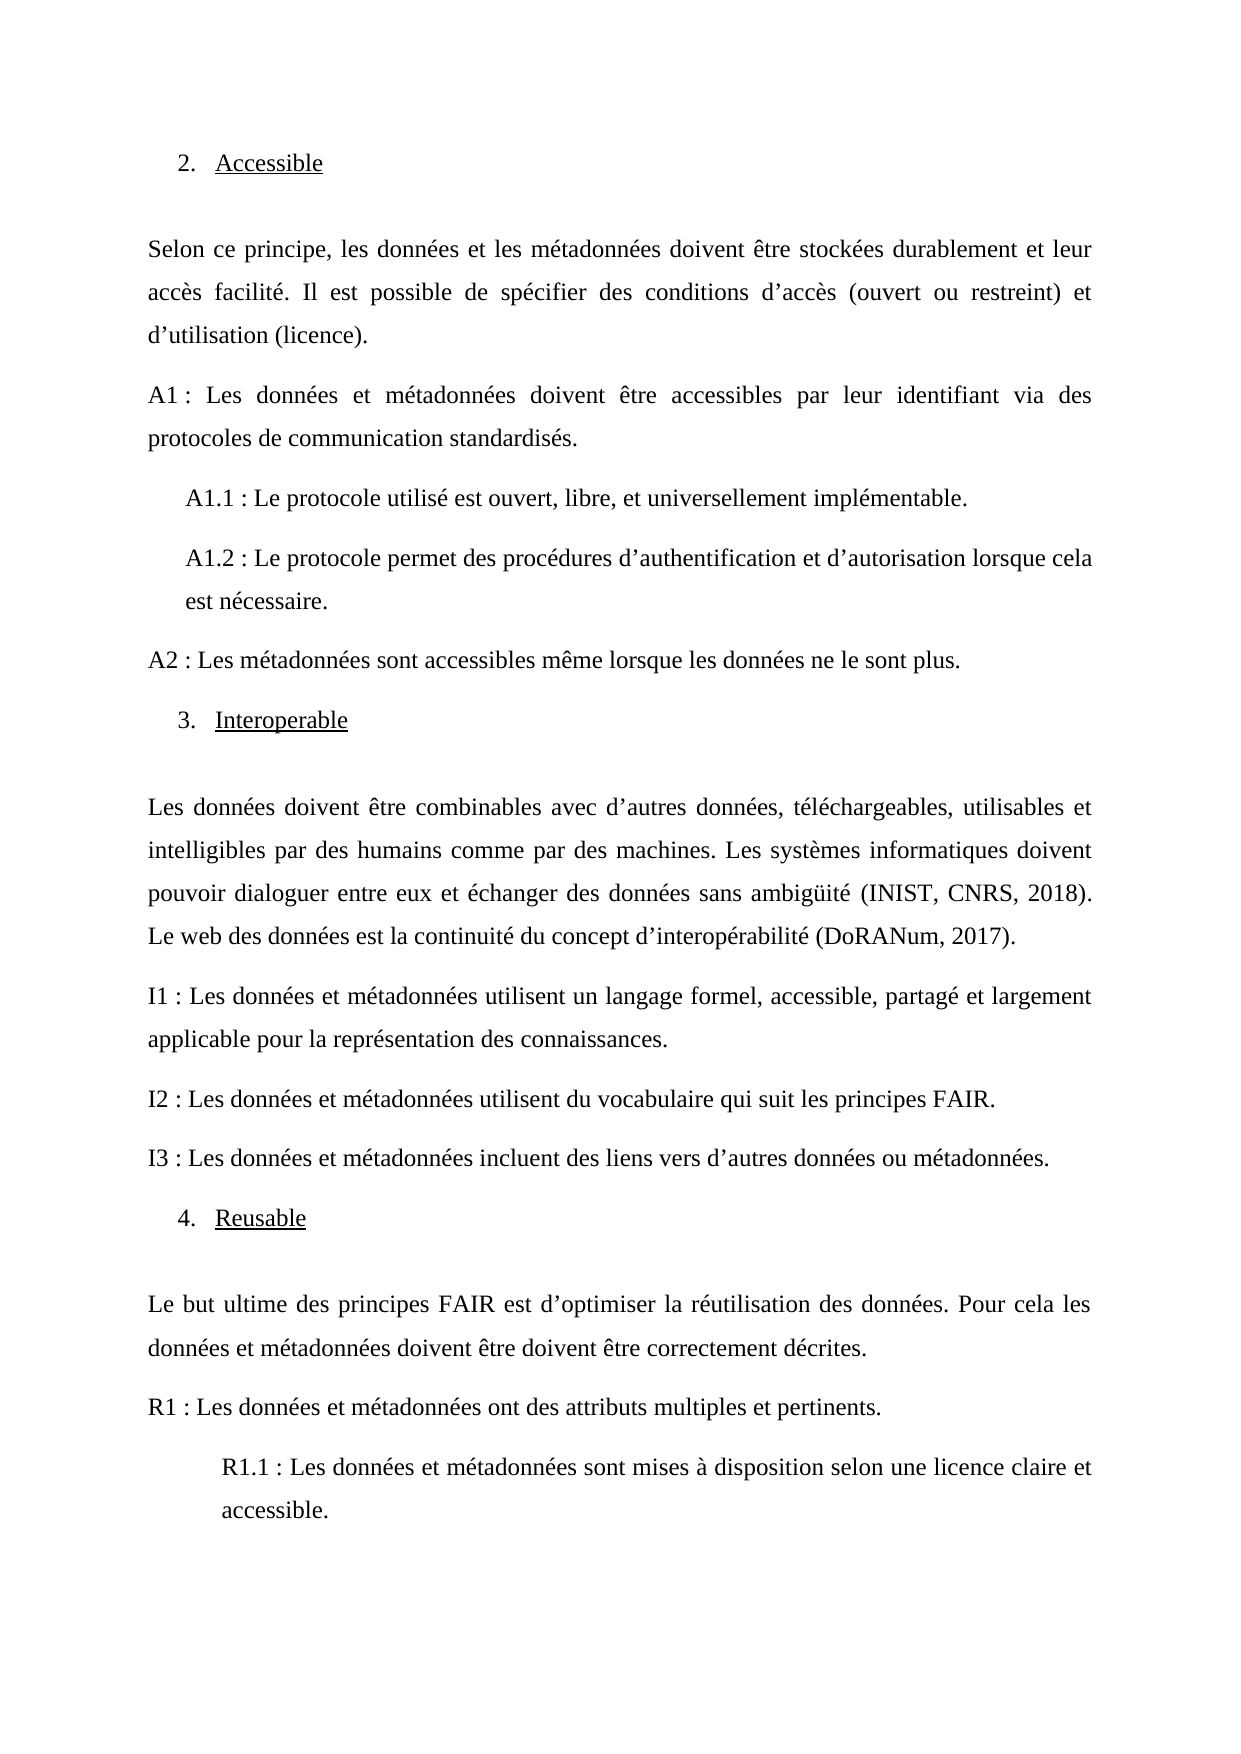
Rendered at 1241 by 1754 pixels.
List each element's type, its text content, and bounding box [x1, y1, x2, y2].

subtitle Reusable [177, 1203, 1093, 1232]
text A1 : Les données et métadonnées doivent être accessibles par leur identifiant via des protocoles de communication standardisés. [148, 380, 1093, 452]
subtitle Interoperable [177, 705, 1093, 734]
text Selon ce principe, les données et les métadonnées doivent être stockées durablement et leur accès facilité. Il est possible de spécifier des conditions d’accès (ouvert ou restreint) et d’utilisation (licence). [148, 191, 1093, 349]
text R1 : Les données et métadonnées ont des attributs multiples et pertinents. [148, 1392, 1093, 1421]
text I2 : Les données et métadonnées utilisent du vocabulaire qui suit les principes FAIR. [148, 1084, 1093, 1112]
text I3 : Les données et métadonnées incluent des liens vers d’autres données ou métadonnées. [148, 1143, 1093, 1172]
text A2 : Les métadonnées sont accessibles même lorsque les données ne le sont plus. [148, 646, 1093, 674]
text Le but ultime des principes FAIR est d’optimiser la réutilisation des données. Pour cela les données et métadonnées doivent être doivent être correctement décrites. [148, 1246, 1093, 1361]
subtitle Accessible [177, 148, 1093, 176]
text A1.1 : Le protocole utilisé est ouvert, libre, et universellement implémentable. [185, 483, 1093, 512]
text Les données doivent être combinables avec d’autres données, téléchargeables, utilisables et intelligibles par des humains comme par des machines. Les systèmes informatiques doivent pouvoir dialoguer entre eux et échanger des données sans ambigüité (INIST, CNRS, 2018). Le web des données est la continuité du concept d’interopérabilité (DoRANum, 2017). [148, 748, 1093, 950]
text R1.1 : Les données et métadonnées sont mises à disposition selon une licence claire et accessible. [221, 1452, 1093, 1524]
text I1 : Les données et métadonnées utilisent un langage formel, accessible, partagé et largement applicable pour la représentation des connaissances. [148, 981, 1093, 1053]
text A1.2 : Le protocole permet des procédures d’authentification et d’autorisation lorsque cela est nécessaire. [185, 543, 1093, 614]
